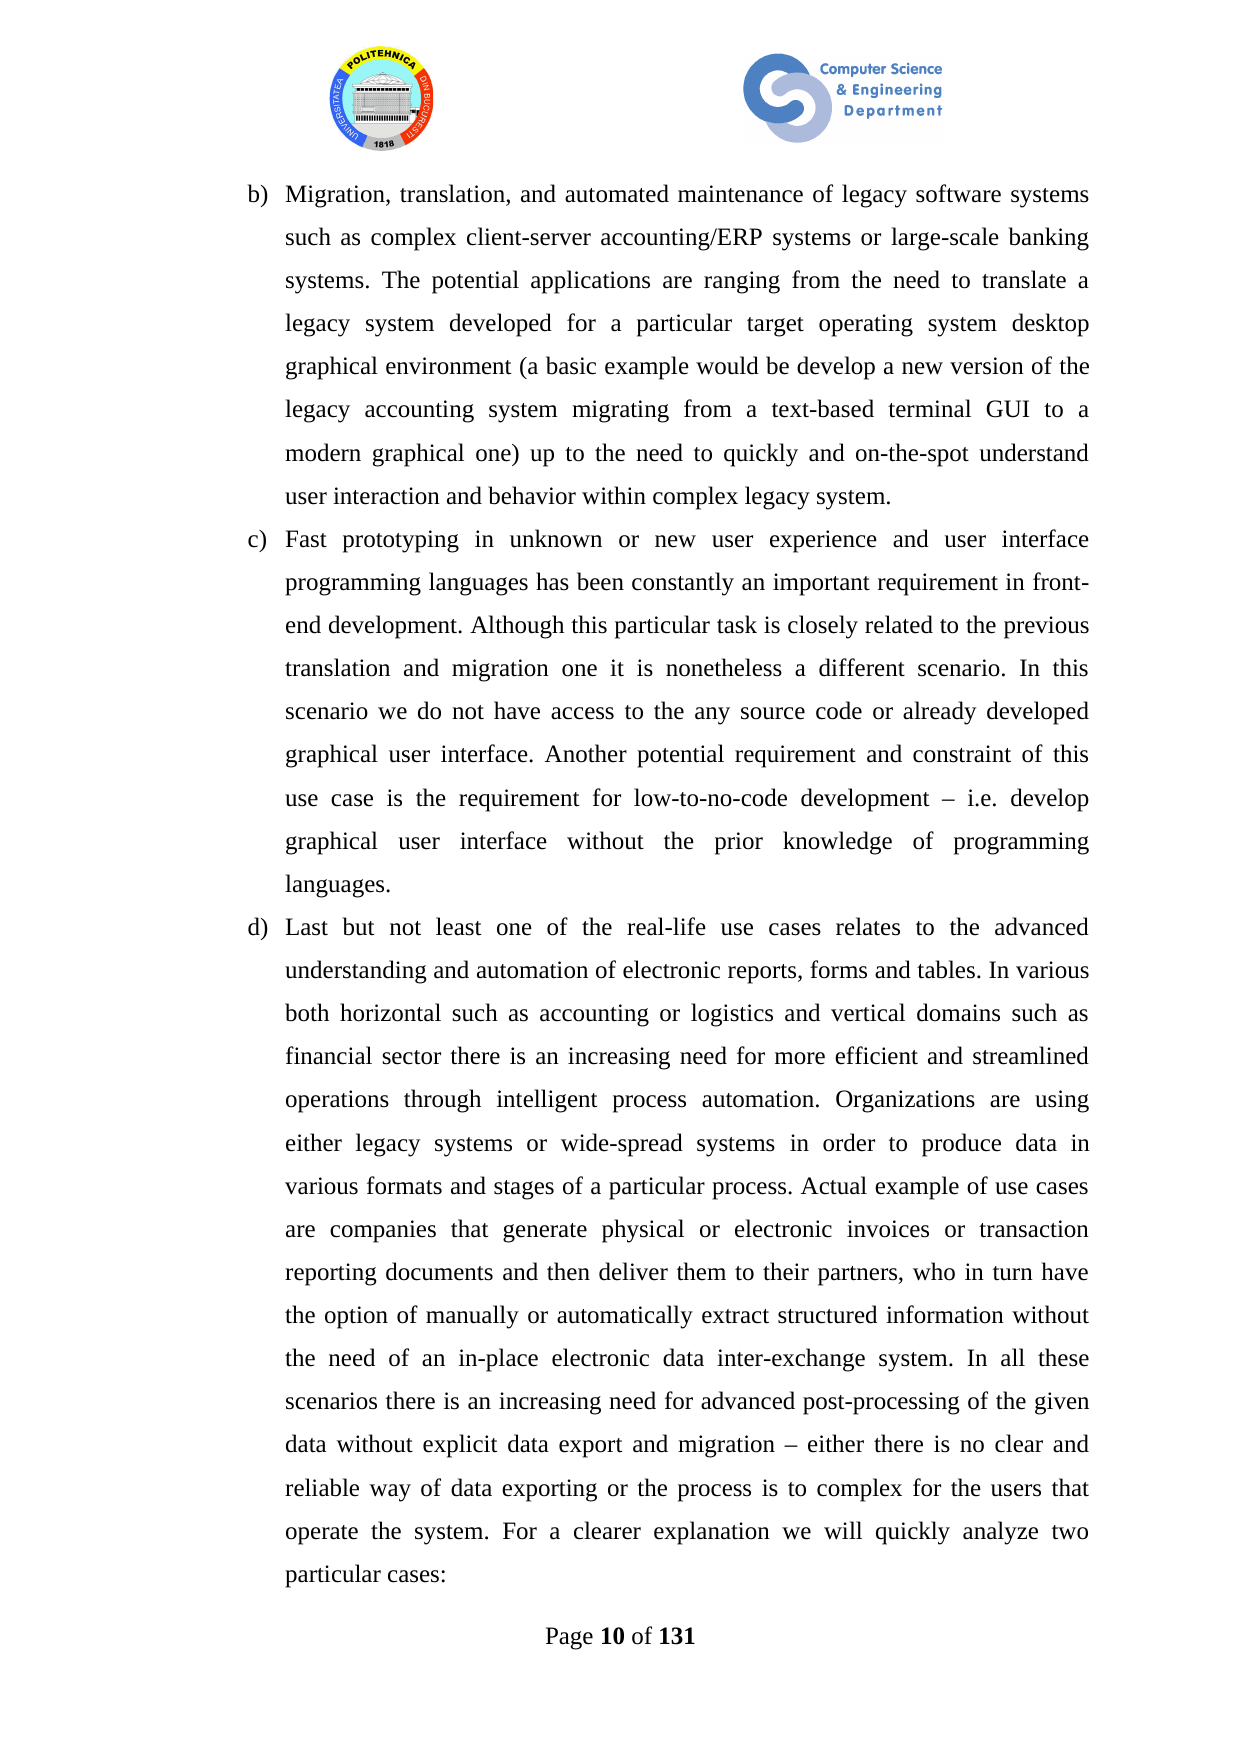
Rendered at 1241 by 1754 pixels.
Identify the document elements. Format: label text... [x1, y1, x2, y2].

list Last but not least one of the real-life use cases relates to the advanced understanding and automation of electronic reports, forms and tables. In various both horizontal such as accounting or logistics and vertical domains such as financial sector there is an increasing need for more efficient and streamlined operations through intelligent process automation. Organizations are using either legacy systems or wide-spread systems in order to produce data in various formats and stages of a particular process. Actual example of use cases are companies that generate physical or electronic invoices or transaction reporting documents and then deliver them to their partners, who in turn have the option of manually or automatically extract structured information without the need of an in-place electronic data inter-exchange system. In all these scenarios there is an increasing need for advanced post-processing of the given data without explicit data export and migration – either there is no clear and reliable way of data exporting or the process is to complex for the users that operate the system. For a clearer explanation we will quickly analyze two particular cases: [247, 912, 1090, 1588]
picture [329, 46, 434, 151]
list Migration, translation, and automated maintenance of legacy software systems such as complex client-server accounting/ERP systems or large-scale banking systems. The potential applications are ranging from the need to translate a legacy system developed for a particular target operating system desktop graphical environment (a basic example would be develop a new version of the legacy accounting system migrating from a text-based terminal GUI to a modern graphical one) up to the need to quickly and on-the-spot understand user interaction and behavior within complex legacy system. [247, 179, 1090, 509]
picture [742, 53, 946, 144]
list Fast prototyping in unknown or new user experience and user interface programming languages has been constantly an important requirement in front-end development. Although this particular task is closely related to the previous translation and migration one it is nonetheless a different scenario. In this scenario we do not have access to the any source code or already developed graphical user interface. Another potential requirement and constraint of this use case is the requirement for low-to-no-code development – i.e. develop graphical user interface without the prior knowledge of programming languages. [247, 524, 1090, 898]
